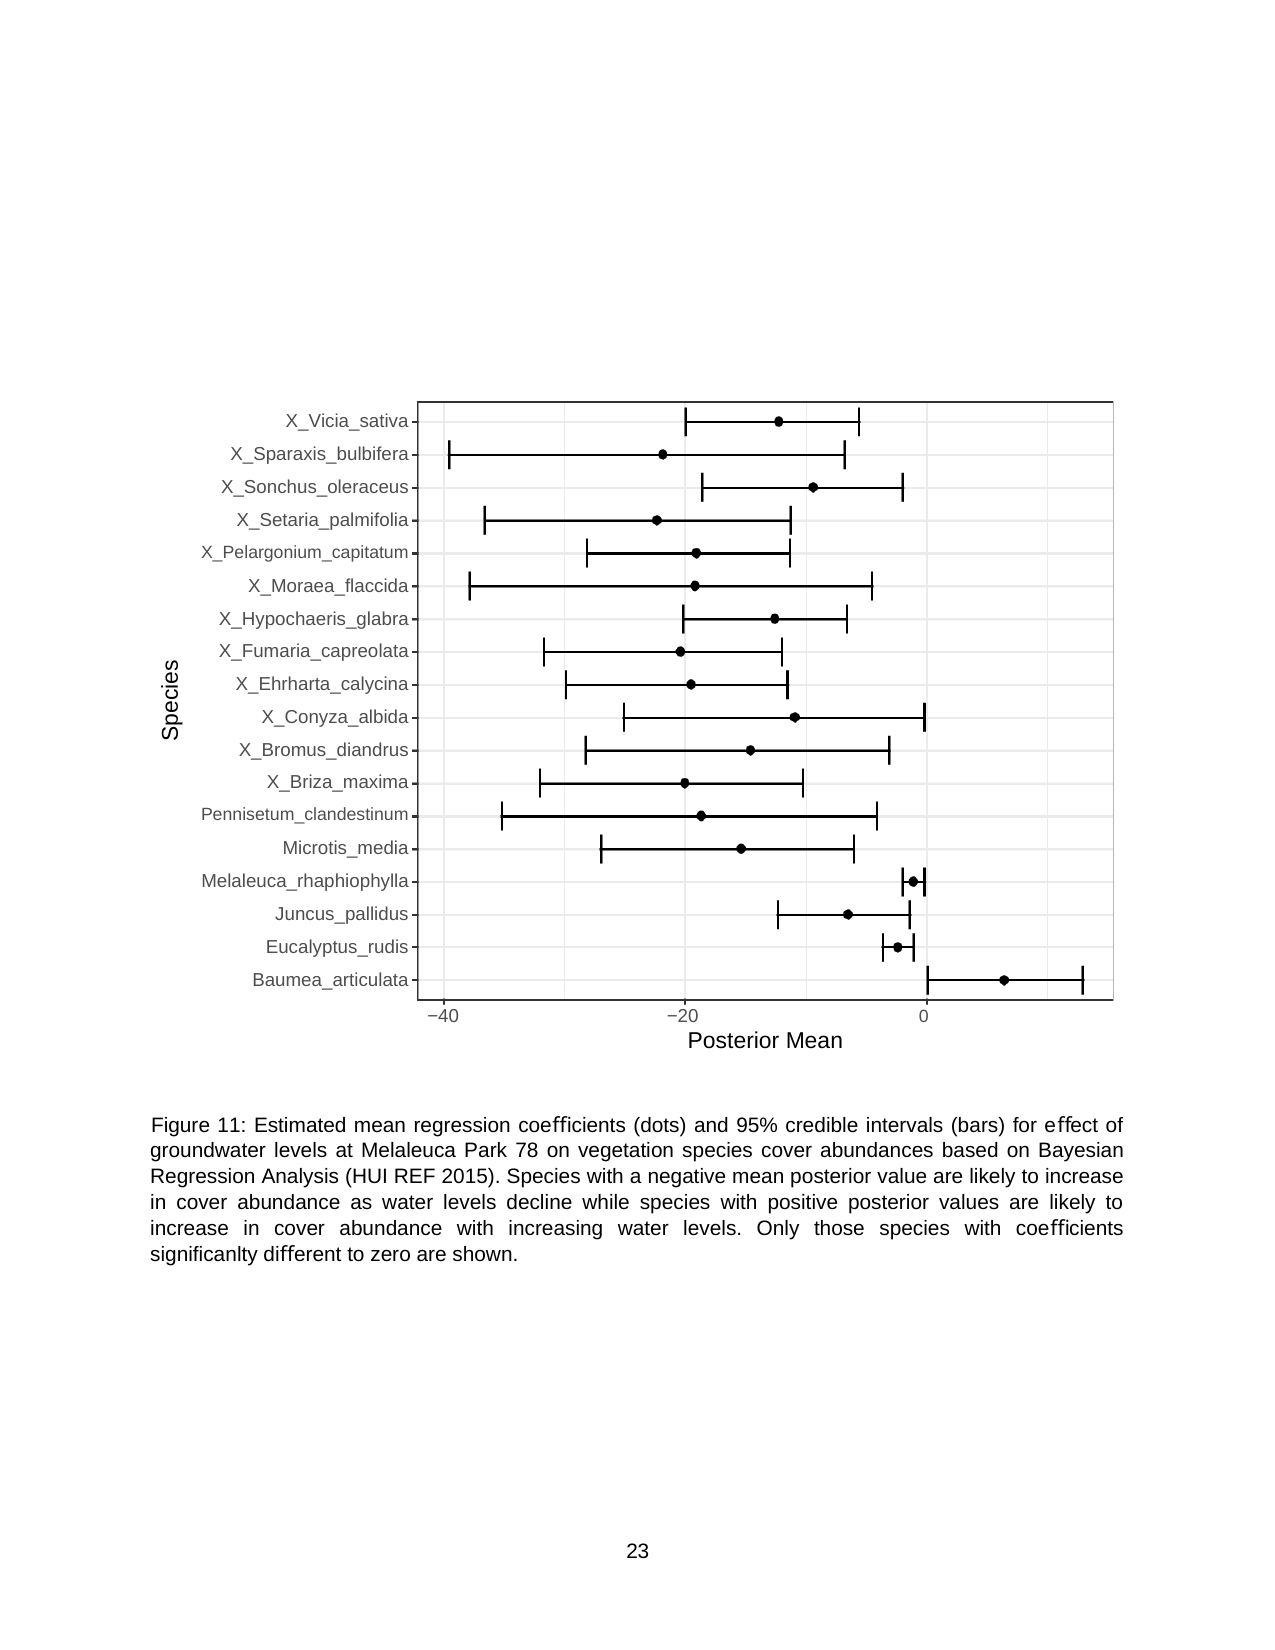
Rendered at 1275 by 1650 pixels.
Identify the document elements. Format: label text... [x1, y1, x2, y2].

text X_Conyza_albida [189, 706, 408, 727]
text X_Setaria_palmifolia [189, 509, 408, 530]
text 23 [150, 1538, 1125, 1562]
text X_Hypochaeris_glabra [189, 607, 408, 629]
text X_Sparaxis_bulbifera [189, 443, 408, 465]
text Eucalyptus_rudis [189, 936, 408, 957]
text Baumea_articulata [189, 968, 408, 990]
text X_Bromus_diandrus [189, 738, 408, 760]
text X_Ehrharta_calycina [189, 673, 408, 694]
text Posterior Mean [687, 1027, 1125, 1054]
text Pennisetum_clandestinum [189, 804, 408, 824]
text Melaleuca_rhaphiophylla [189, 870, 408, 891]
text X_Pelargonium_capitatum [189, 542, 408, 562]
text Microtis_media [189, 837, 408, 859]
text X_Briza_maxima [189, 771, 408, 793]
text X_Fumaria_capreolata [189, 640, 408, 662]
text −40 −20 0 [427, 1005, 1125, 1027]
picture [412, 401, 1114, 1005]
text Juncus_pallidus [189, 903, 408, 924]
text X_Sonchus_oleraceus [189, 476, 408, 497]
text X_Vicia_sativa [189, 410, 408, 432]
text Figure 11: Estimated mean regression coeﬃcients (dots) and 95% credible intervals (bars) for eﬀect of groundwater levels at Melaleuca Park 78 on vegetation species cover abundances based on Bayesian Regression Analysis (HUI REF 2015). Species with a negative mean posterior value are likely to increase in cover abundance as water levels decline while species with positive posterior values are likely to increase in cover abundance with increasing water levels. Only those species with coeﬃcients significanlty diﬀerent to zero are shown. [150, 1112, 1125, 1266]
text X_Moraea_flaccida [189, 574, 408, 596]
table_header Species [156, 658, 183, 742]
